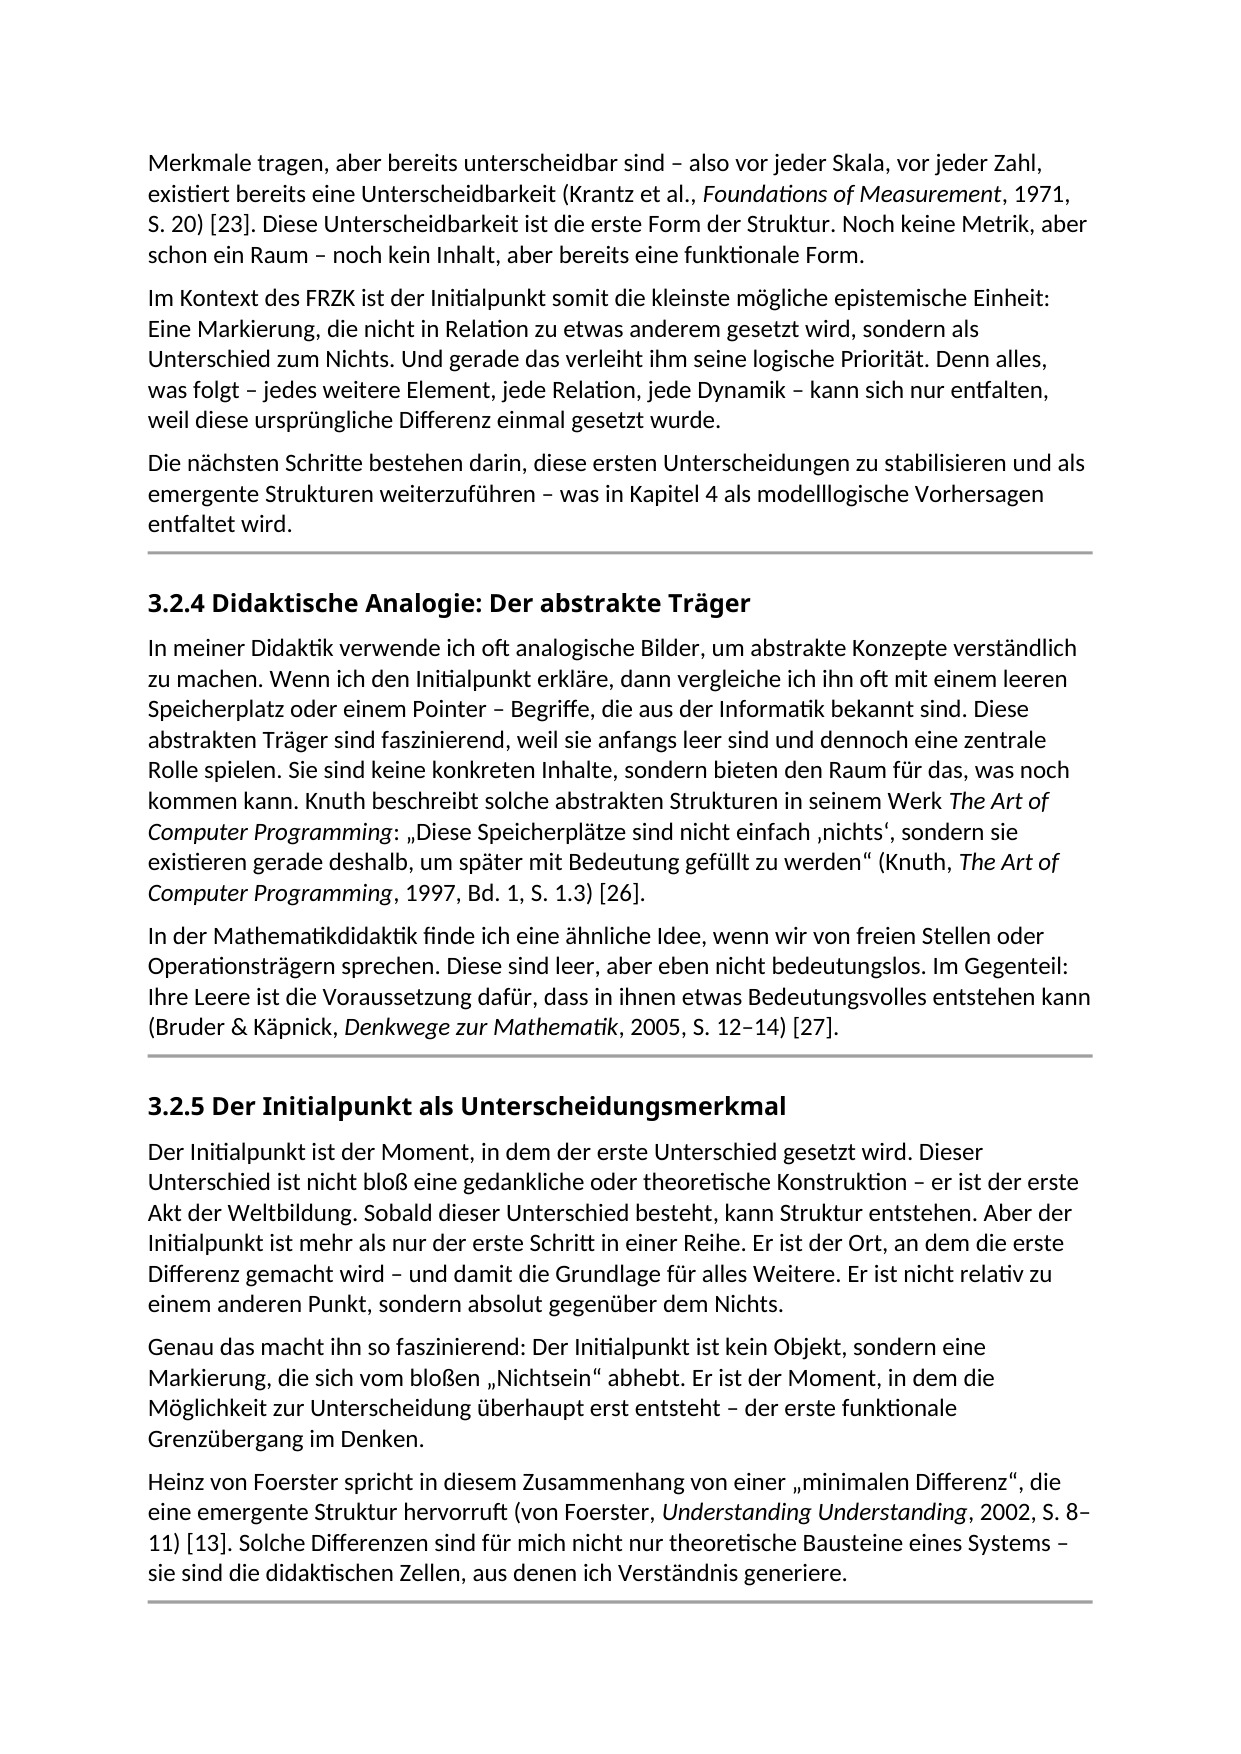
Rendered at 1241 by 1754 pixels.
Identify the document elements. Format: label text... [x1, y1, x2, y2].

text Die nächsten Schritte bestehen darin, diese ersten Unterscheidungen zu stabilisieren und als emergente Strukturen weiterzuführen – was in Kapitel 4 als modelllogische Vorhersagen entfaltet wird. [148, 447, 1093, 539]
text In der Mathematikdidaktik finde ich eine ähnliche Idee, wenn wir von freien Stellen oder Operationsträgern sprechen. Diese sind leer, aber eben nicht bedeutungslos. Im Gegenteil: Ihre Leere ist die Voraussetzung dafür, dass in ihnen etwas Bedeutungsvolles entstehen kann (Bruder & Käpnick, Denkwege zur Mathematik, 2005, S. 12–14) [27]. [148, 920, 1093, 1042]
subtitle 3.2.4 Didaktische Analogie: Der abstrakte Träger [148, 586, 1093, 620]
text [148, 148, 1093, 270]
text Heinz von Foerster spricht in diesem Zusammenhang von einer „minimalen Differenz“, die eine emergente Struktur hervorruft (von Foerster, Understanding Understanding, 2002, S. 8–11) [13]. Solche Differenzen sind für mich nicht nur theoretische Bausteine eines Systems – sie sind die didaktischen Zellen, aus denen ich Verständnis generiere. [148, 1466, 1093, 1588]
text Genau das macht ihn so faszinierend: Der Initialpunkt ist kein Objekt, sondern eine Markierung, die sich vom bloßen „Nichtsein“ abhebt. Er ist der Moment, in dem die Möglichkeit zur Unterscheidung überhaupt erst entsteht – der erste funktionale Grenzübergang im Denken. [148, 1331, 1093, 1453]
text In meiner Didaktik verwende ich oft analogische Bilder, um abstrakte Konzepte verständlich zu machen. Wenn ich den Initialpunkt erkläre, dann vergleiche ich ihn oft mit einem leeren Speicherplatz oder einem Pointer – Begriffe, die aus der Informatik bekannt sind. Diese abstrakten Träger sind faszinierend, weil sie anfangs leer sind und dennoch eine zentrale Rolle spielen. Sie sind keine konkreten Inhalte, sondern bieten den Raum für das, was noch kommen kann. Knuth beschreibt solche abstrakten Strukturen in seinem Werk The Art of Computer Programming: „Diese Speicherplätze sind nicht einfach ‚nichts‘, sondern sie existieren gerade deshalb, um später mit Bedeutung gefüllt zu werden“ (Knuth, The Art of Computer Programming, 1997, Bd. 1, S. 1.3) [26]. [148, 633, 1093, 907]
subtitle 3.2.5 Der Initialpunkt als Unterscheidungsmerkmal [148, 1089, 1093, 1123]
text Der Initialpunkt ist der Moment, in dem der erste Unterschied gesetzt wird. Dieser Unterschied ist nicht bloß eine gedankliche oder theoretische Konstruktion – er ist der erste Akt der Weltbildung. Sobald dieser Unterschied besteht, kann Struktur entstehen. Aber der Initialpunkt ist mehr als nur der erste Schritt in einer Reihe. Er ist der Ort, an dem die erste Differenz gemacht wird – und damit die Grundlage für alles Weitere. Er ist nicht relativ zu einem anderen Punkt, sondern absolut gegenüber dem Nichts. [148, 1136, 1093, 1319]
text Im Kontext des FRZK ist der Initialpunkt somit die kleinste mögliche epistemische Einheit: Eine Markierung, die nicht in Relation zu etwas anderem gesetzt wird, sondern als Unterschied zum Nichts. Und gerade das verleiht ihm seine logische Priorität. Denn alles, was folgt – jedes weitere Element, jede Relation, jede Dynamik – kann sich nur entfalten, weil diese ursprüngliche Differenz einmal gesetzt wurde. [148, 282, 1093, 435]
